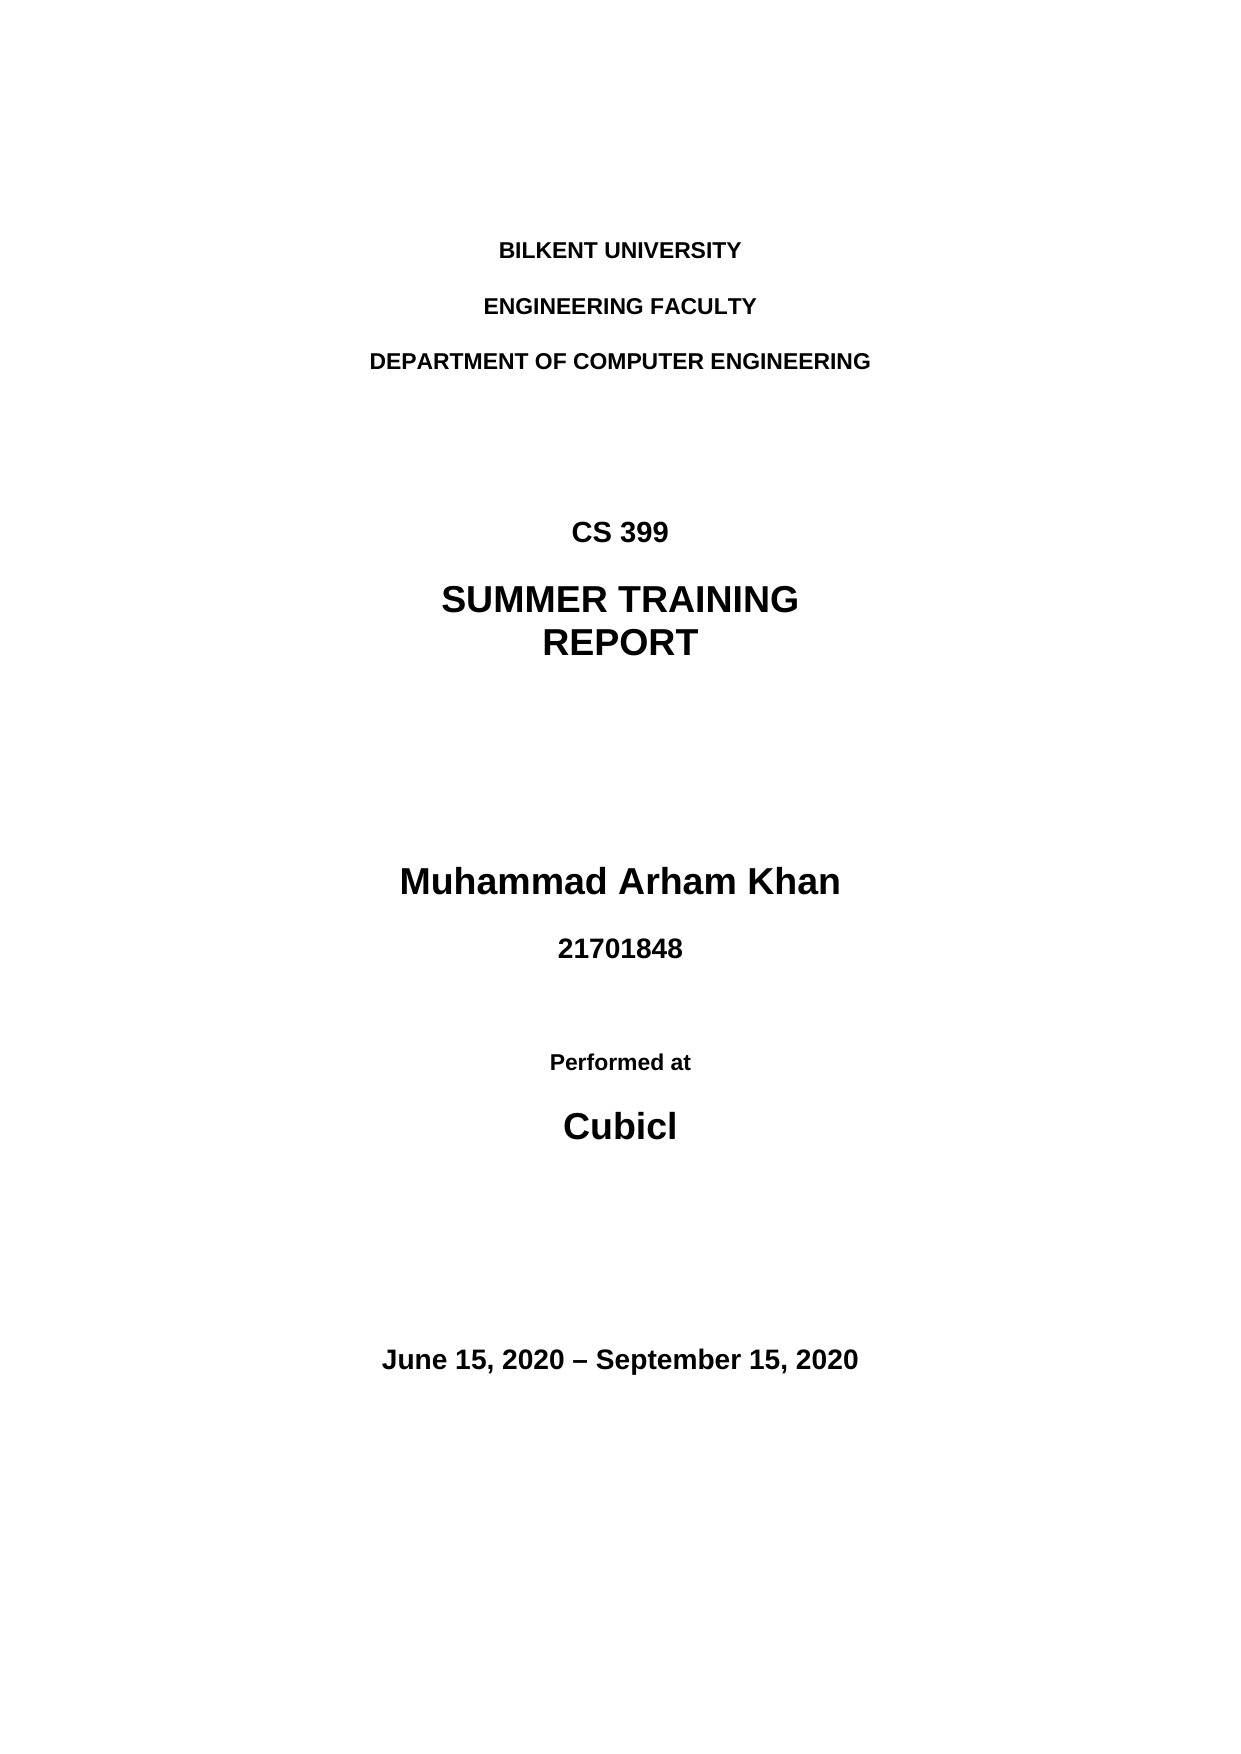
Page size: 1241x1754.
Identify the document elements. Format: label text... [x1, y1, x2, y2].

text BILKENT UNIVERSITY [150, 237, 1090, 263]
text CS 399 [150, 515, 1090, 548]
text ENGINEERING FACULTY [150, 293, 1090, 319]
text Performed at [150, 1049, 1090, 1075]
text 21701848 [150, 932, 1090, 964]
text Cubicl [150, 1104, 1090, 1147]
text DEPARTMENT OF COMPUTER ENGINEERING [150, 348, 1090, 374]
text June 15, 2020 – September 15, 2020 [150, 1343, 1090, 1376]
text Muhammad Arham Khan [150, 859, 1090, 903]
text SUMMER TRAINING REPORT [150, 577, 1090, 664]
